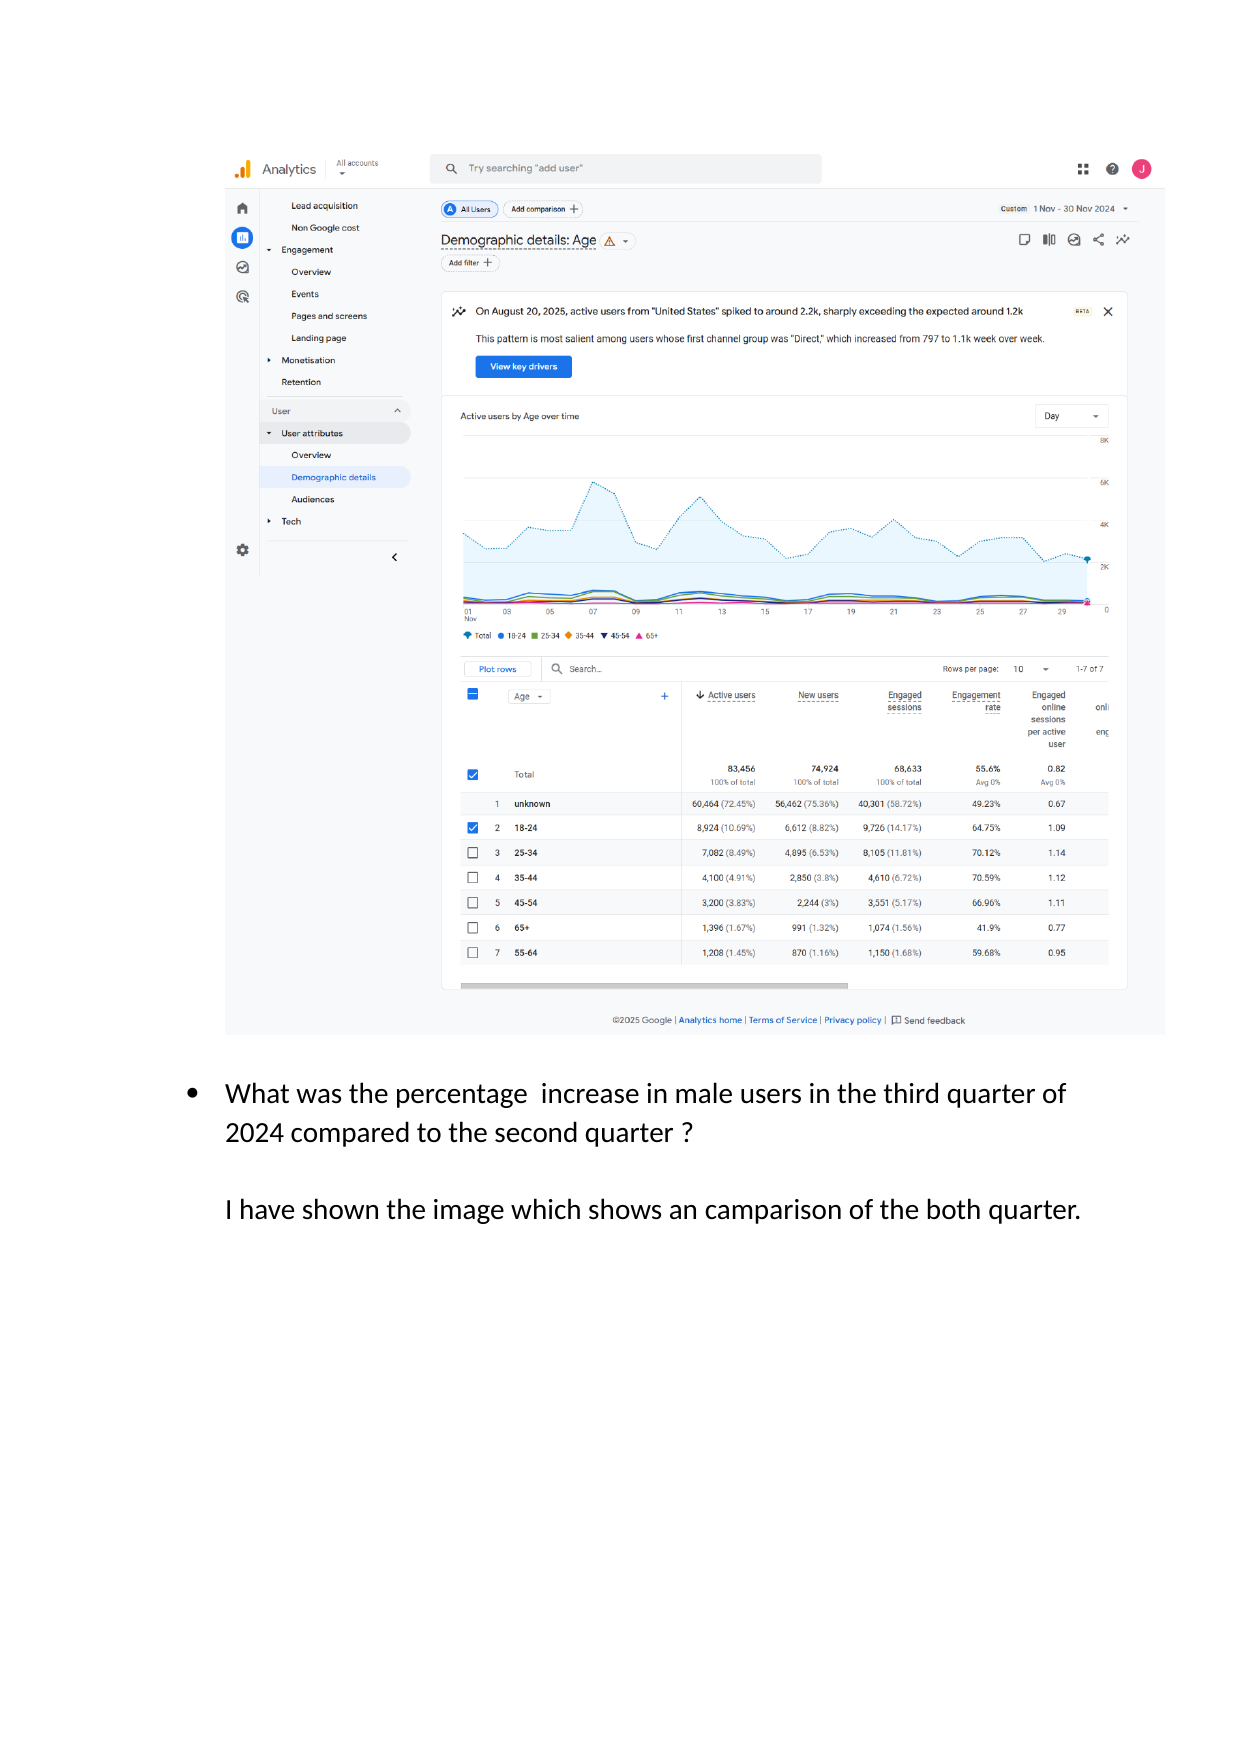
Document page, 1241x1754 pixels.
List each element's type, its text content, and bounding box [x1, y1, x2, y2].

picture [225, 150, 1166, 1035]
list I have shown the image which shows an camparison of the both quarter. [225, 1191, 1090, 1226]
list What was the percentage increase in male users in the third quarter of 2024 compared to the second quarter ? [187, 1076, 1090, 1149]
